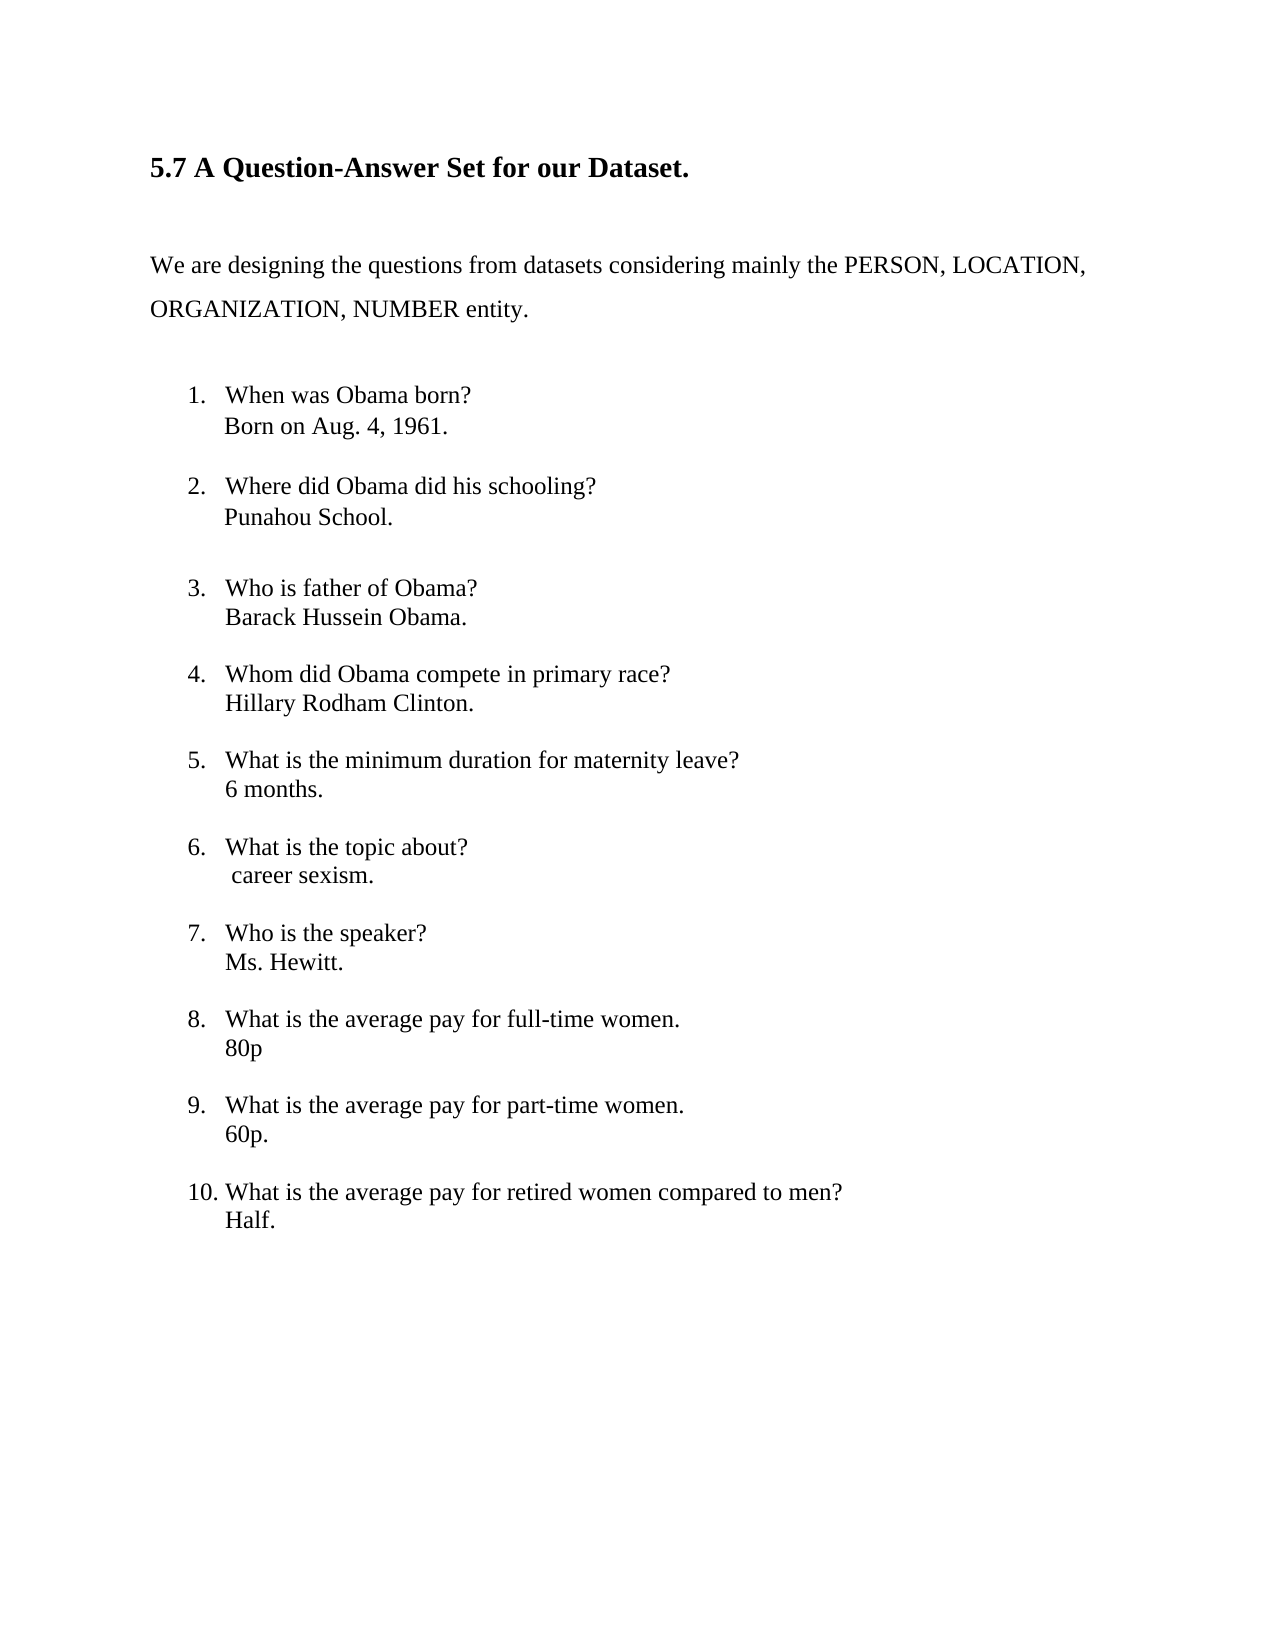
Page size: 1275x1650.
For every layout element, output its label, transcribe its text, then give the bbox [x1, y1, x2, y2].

list Who is the speaker? [187, 918, 1125, 947]
list Born on Aug. 4, 1961. [224, 411, 1125, 440]
text We are designing the questions from datasets considering mainly the PERSON, LOCATION, ORGANIZATION, NUMBER entity. [150, 251, 1125, 322]
list Whom did Obama compete in primary race? [187, 659, 1125, 688]
list What is the average pay for part-time women. [187, 1091, 1125, 1119]
text career sexism. [225, 861, 1125, 889]
list What is the topic about? [187, 832, 1125, 861]
list Who is father of Obama? [187, 573, 1125, 602]
text Barack Hussein Obama. [225, 602, 1125, 631]
list What is the minimum duration for maternity leave? [187, 746, 1125, 774]
list What is the average pay for retired women compared to men? [187, 1177, 1125, 1206]
text Hillary Rodham Clinton. [225, 688, 1125, 717]
text Ms. Hewitt. [225, 947, 1125, 976]
list Punahou School. [224, 502, 1125, 531]
text 5.7 A Question-Answer Set for our Dataset. [150, 150, 1125, 183]
text 6 months. [225, 774, 1125, 803]
list Where did Obama did his schooling? [187, 471, 1125, 499]
text 80p [225, 1033, 1125, 1062]
list What is the average pay for full-time women. [187, 1004, 1125, 1033]
text 60p. [225, 1119, 1125, 1148]
list When was Obama born? [187, 380, 1125, 409]
text Half. [225, 1206, 1125, 1234]
